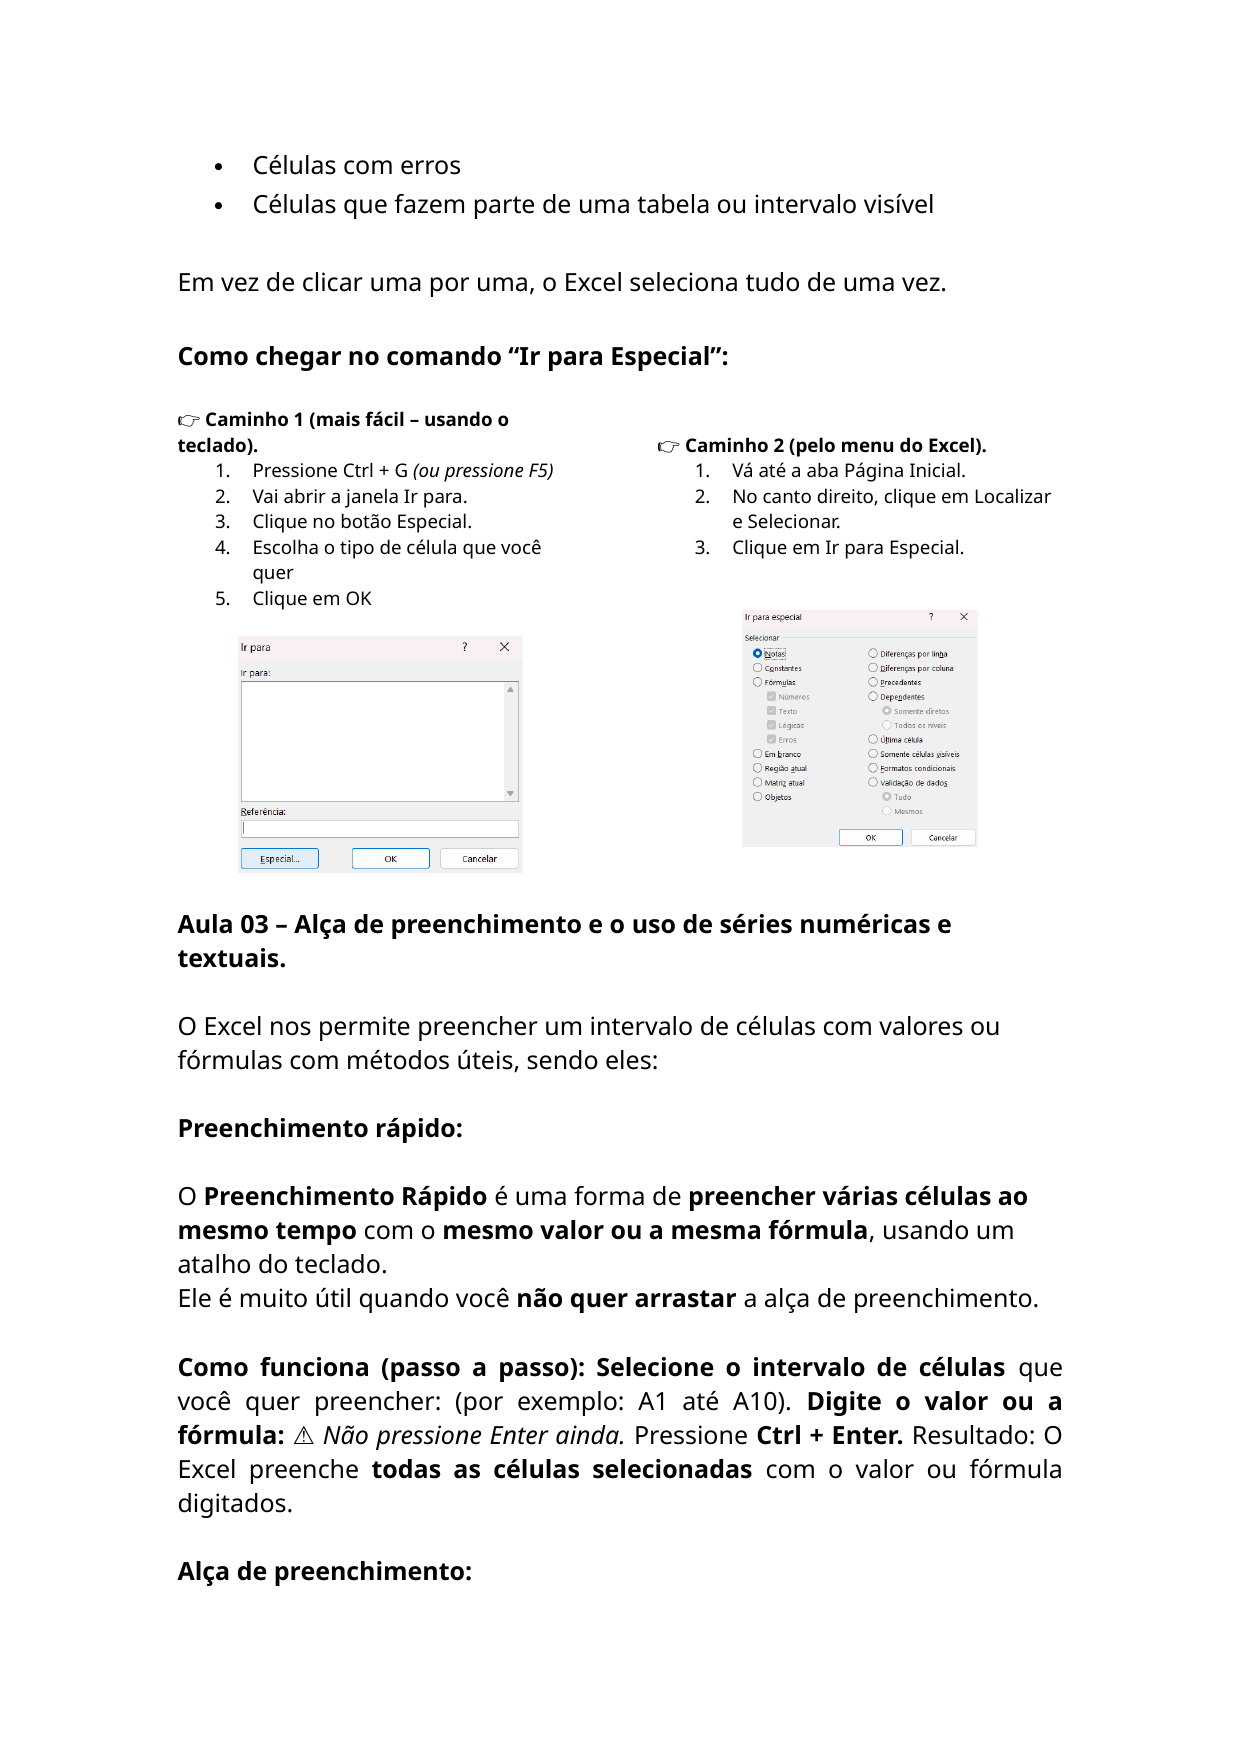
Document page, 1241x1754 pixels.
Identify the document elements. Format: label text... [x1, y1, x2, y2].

list Escolha o tipo de célula que você quer [215, 534, 583, 585]
text Ele é muito útil quando você não quer arrastar a alça de preenchimento. [177, 1281, 1063, 1315]
list Células que fazem parte de uma tabela ou intervalo visível [215, 187, 1063, 221]
list Vá até a aba Página Inicial. [694, 457, 1063, 483]
list Células com erros [215, 148, 1063, 182]
text Como chegar no comando “Ir para Especial”: [177, 338, 1063, 372]
list Pressione Ctrl + G (ou pressione F5) [215, 457, 583, 483]
picture [237, 636, 523, 873]
text Preenchimento rápido: [177, 1111, 1063, 1145]
text 👉 Caminho 2 (pelo menu do Excel). [657, 432, 1063, 457]
list Clique em Ir para Especial. [694, 534, 1063, 559]
list Clique no botão Especial. [215, 508, 583, 534]
text Como funciona (passo a passo): Selecione o intervalo de células que você quer preencher: (por exemplo: A1 até A10). Digite o valor ou a fórmula: ⚠️ Não pressione Enter ainda. Pressione Ctrl + Enter. Resultado: O Excel preenche todas as células selecionadas com o valor ou fórmula digitados. [177, 1349, 1063, 1519]
list Clique em OK [215, 585, 583, 611]
picture [742, 610, 978, 847]
list No canto direito, clique em Localizar e Selecionar. [694, 483, 1063, 534]
text 👉 Caminho 1 (mais fácil – usando o teclado). [177, 406, 583, 457]
list Vai abrir a janela Ir para. [215, 483, 583, 508]
text Em vez de clicar uma por uma, o Excel seleciona tudo de uma vez. [177, 265, 1063, 299]
text O Preenchimento Rápido é uma forma de preencher várias células ao mesmo tempo com o mesmo valor ou a mesma fórmula, usando um atalho do teclado. [177, 1179, 1063, 1281]
text Alça de preenchimento: [177, 1519, 1063, 1588]
text Aula 03 – Alça de preenchimento e o uso de séries numéricas e textuais. [177, 906, 1063, 974]
text O Excel nos permite preencher um intervalo de células com valores ou fórmulas com métodos úteis, sendo eles: [177, 1009, 1063, 1077]
